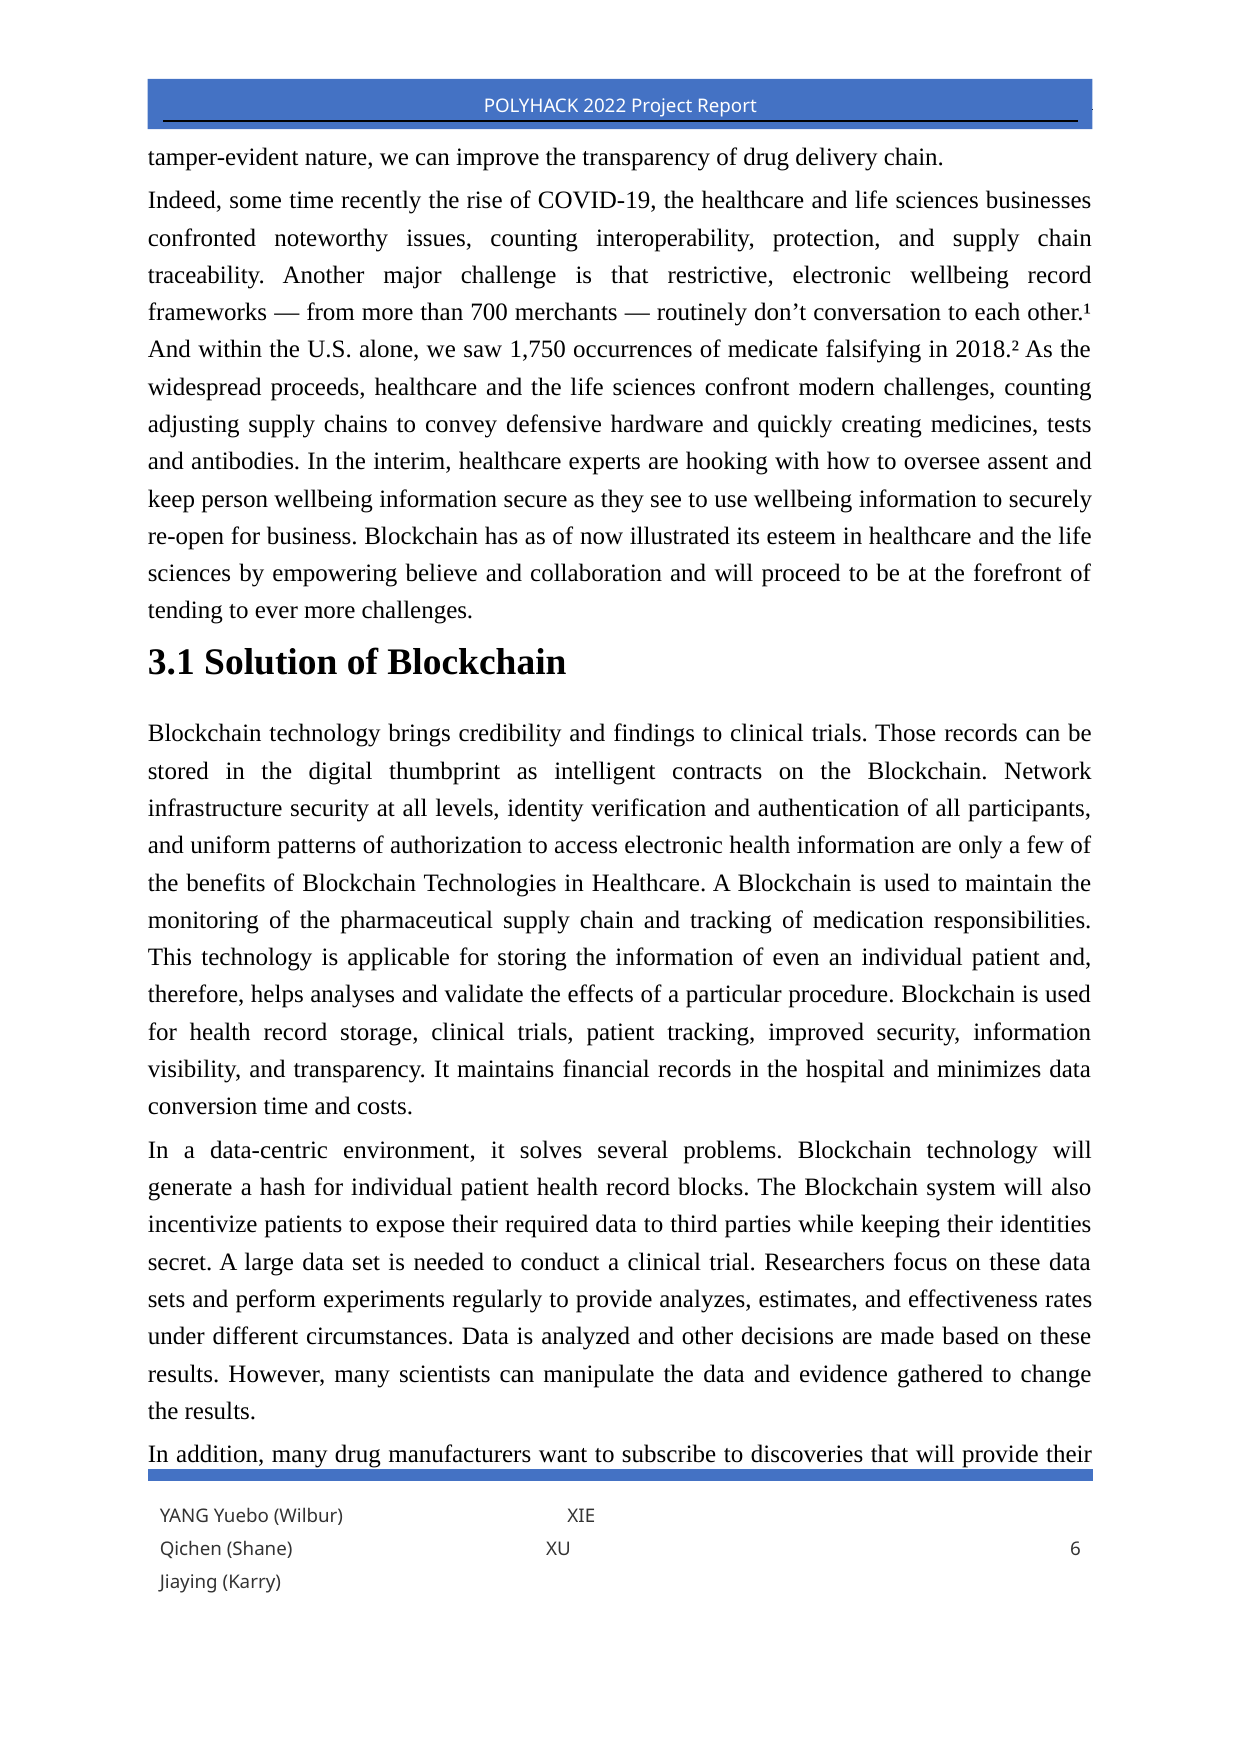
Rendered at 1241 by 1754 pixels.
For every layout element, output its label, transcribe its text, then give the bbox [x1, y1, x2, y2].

text Blockchain technology brings credibility and findings to clinical trials. Those records can be stored in the digital thumbprint as intelligent contracts on the Blockchain. Network infrastructure security at all levels, identity verification and authentication of all participants, and uniform patterns of authorization to access electronic health information are only a few of the benefits of Blockchain Technologies in Healthcare. A Blockchain is used to maintain the monitoring of the pharmaceutical supply chain and tracking of medication responsibilities. This technology is applicable for storing the information of even an individual patient and, therefore, helps analyses and validate the effects of a particular procedure. Blockchain is used for health record storage, clinical trials, patient tracking, improved security, information visibility, and transparency. It maintains financial records in the hospital and minimizes data conversion time and costs. [148, 718, 1093, 1120]
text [148, 1439, 1093, 1468]
subtitle 3.1 Solution of Blockchain [148, 639, 1093, 682]
text Indeed, some time recently the rise of COVID-19, the healthcare and life sciences businesses confronted noteworthy issues, counting interoperability, protection, and supply chain traceability. Another major challenge is that restrictive, electronic wellbeing record frameworks — from more than 700 merchants — routinely don’t conversation to each other.¹ And within the U.S. alone, we saw 1,750 occurrences of medicate falsifying in 2018.² As the widespread proceeds, healthcare and the life sciences confront modern challenges, counting adjusting supply chains to convey defensive hardware and quickly creating medicines, tests and antibodies. In the interim, healthcare experts are hooking with how to oversee assent and keep person wellbeing information secure as they see to use wellbeing information to securely re-open for business. Blockchain has as of now illustrated its esteem in healthcare and the life sciences by empowering believe and collaboration and will proceed to be at the forefront of tending to ever more challenges. [148, 185, 1093, 624]
text In a data-centric environment, it solves several problems. Blockchain technology will generate a hash for individual patient health record blocks. The Blockchain system will also incentivize patients to expose their required data to third parties while keeping their identities secret. A large data set is needed to conduct a clinical trial. Researchers focus on these data sets and perform experiments regularly to provide analyzes, estimates, and effectiveness rates under different circumstances. Data is analyzed and other decisions are made based on these results. However, many scientists can manipulate the data and evidence gathered to change the results. [148, 1135, 1093, 1425]
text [148, 142, 1093, 171]
